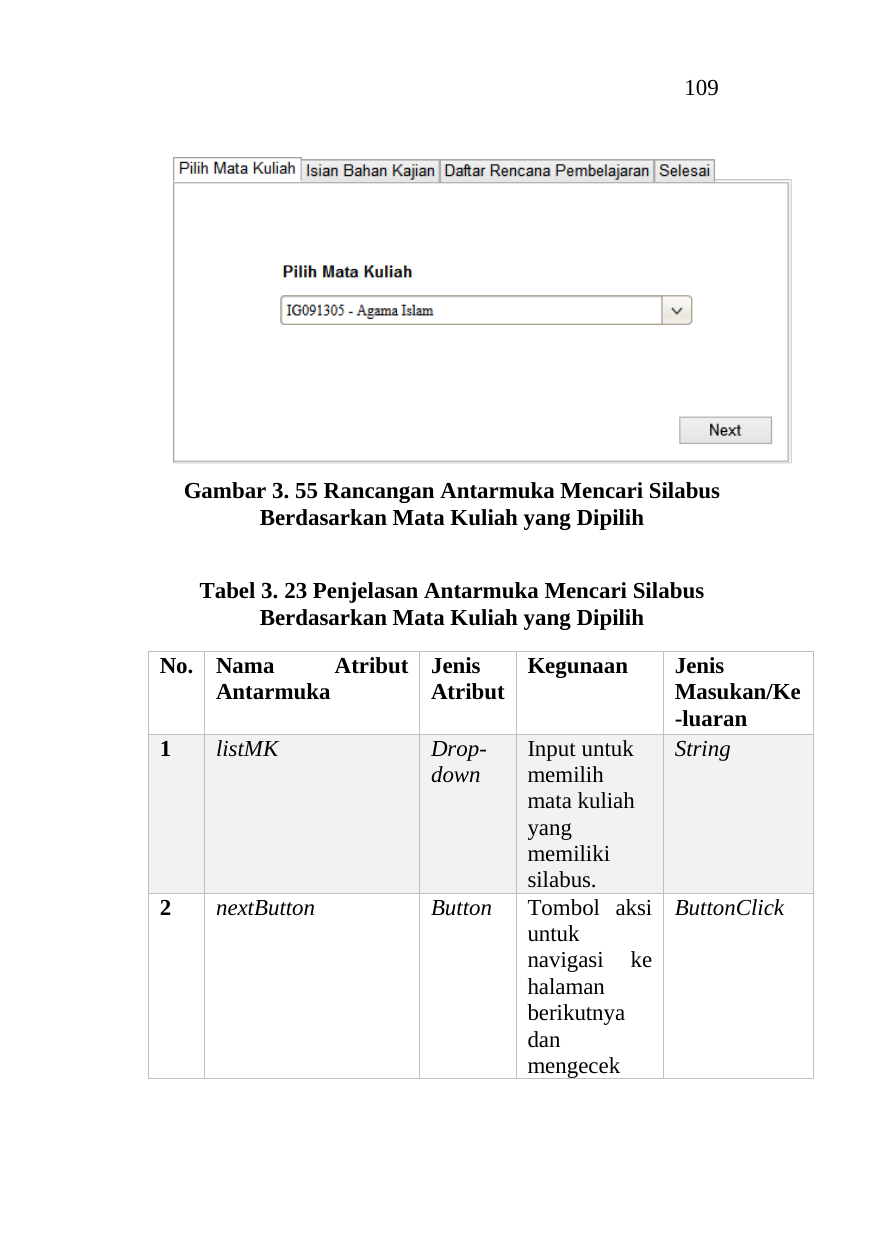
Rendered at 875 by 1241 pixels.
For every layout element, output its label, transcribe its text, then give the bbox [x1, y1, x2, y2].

table_cell Button [420, 894, 516, 1078]
table_cell 1 [149, 735, 204, 893]
table_cell ButtonClick [664, 894, 813, 1078]
table_header Jenis Atribut [420, 652, 516, 734]
picture [147, 147, 813, 478]
table_cell Input untuk memilih mata kuliah yang memiliki silabus. [517, 735, 663, 893]
table_cell String [664, 735, 813, 893]
table_cell Drop-down [420, 735, 516, 893]
table_cell listMK [205, 735, 419, 893]
table_header No. [149, 652, 204, 734]
table_header Jenis Masukan/Ke-luaran [664, 652, 813, 734]
table_header Nama Atribut Antarmuka [205, 652, 419, 734]
table_header Kegunaan [517, 652, 663, 734]
table_cell nextButton [205, 894, 419, 1078]
table_cell 2 [149, 894, 204, 1078]
table_cell Tombol aksi untuk navigasi ke halaman berikutnya dan mengecek tersedianya silabus. [517, 894, 663, 1078]
